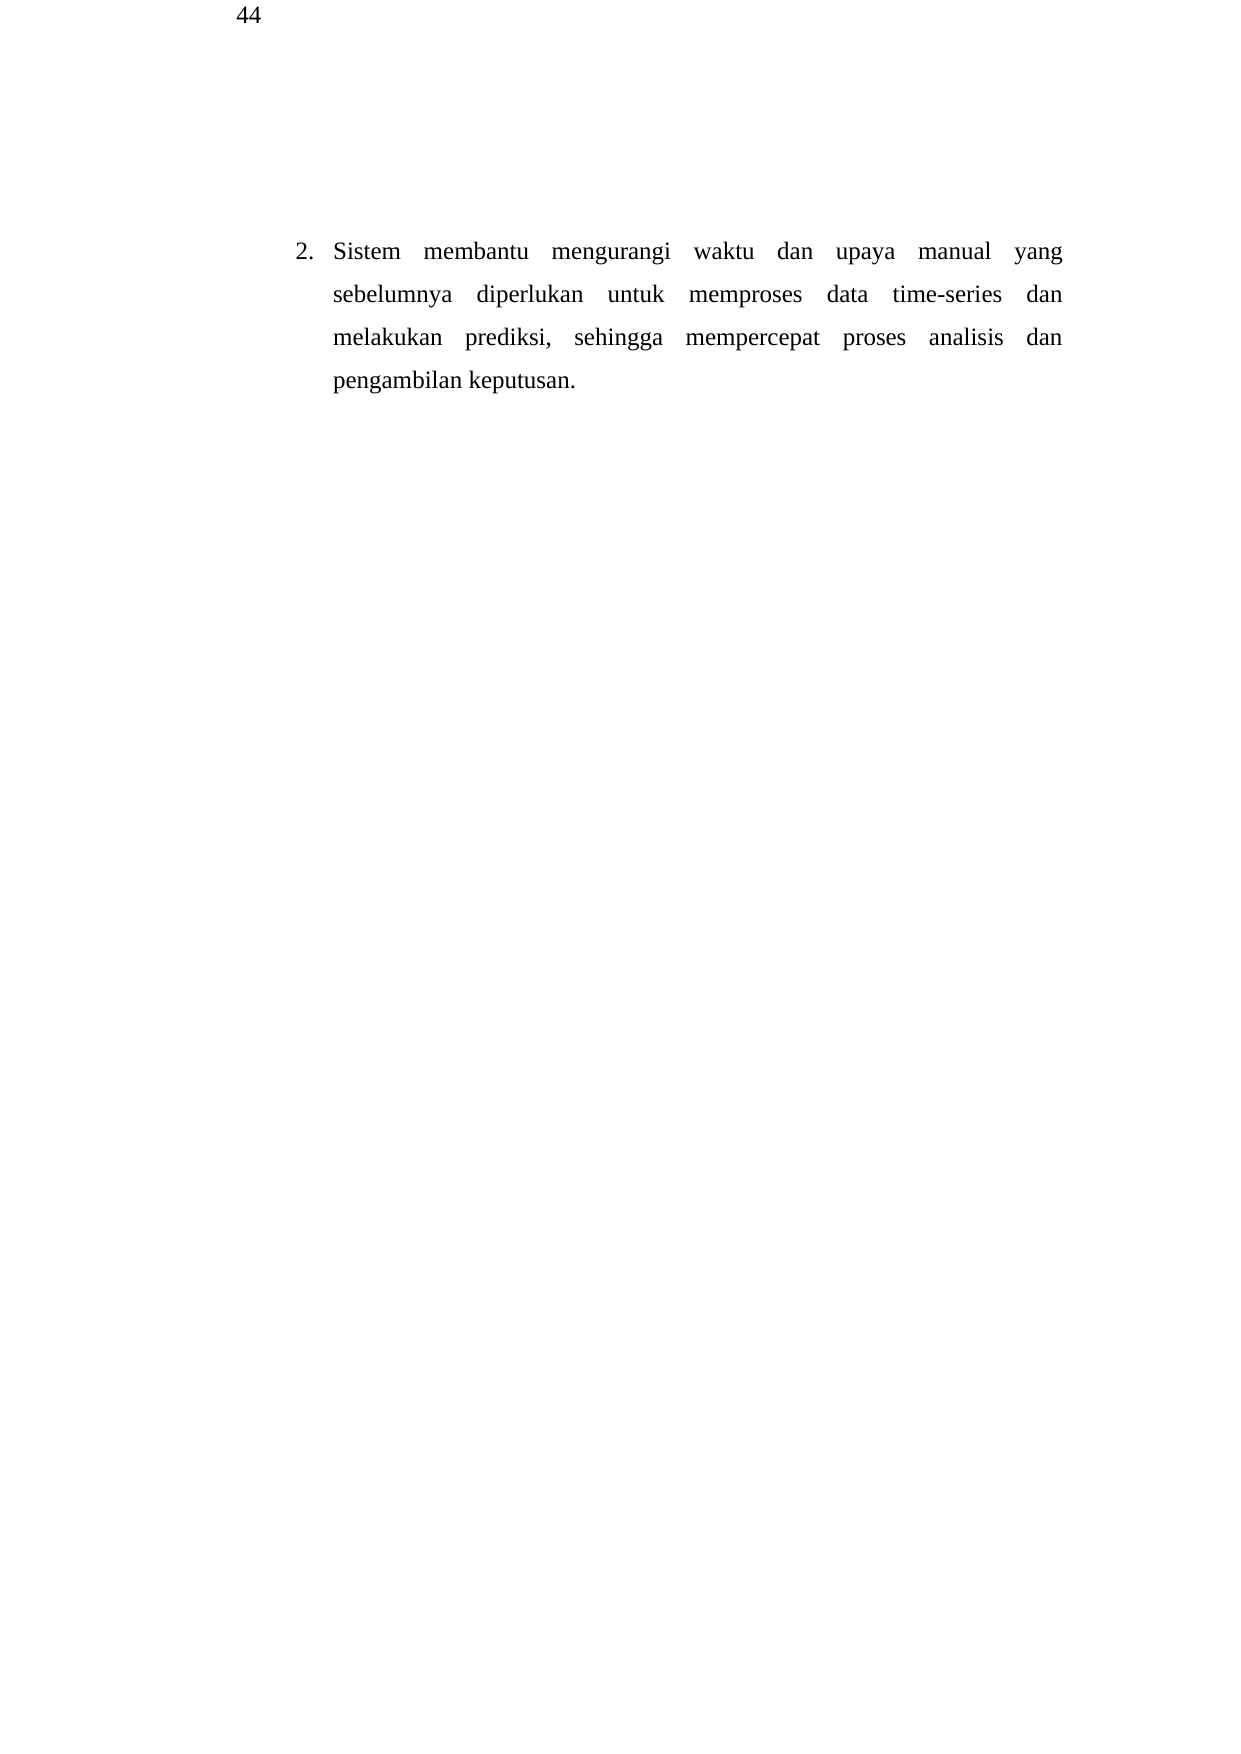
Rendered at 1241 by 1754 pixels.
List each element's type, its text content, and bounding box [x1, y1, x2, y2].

list Sistem membantu mengurangi waktu dan upaya manual yang sebelumnya diperlukan untuk memproses data time-series dan melakukan prediksi, sehingga mempercepat proses analisis dan pengambilan keputusan. [295, 236, 1063, 394]
